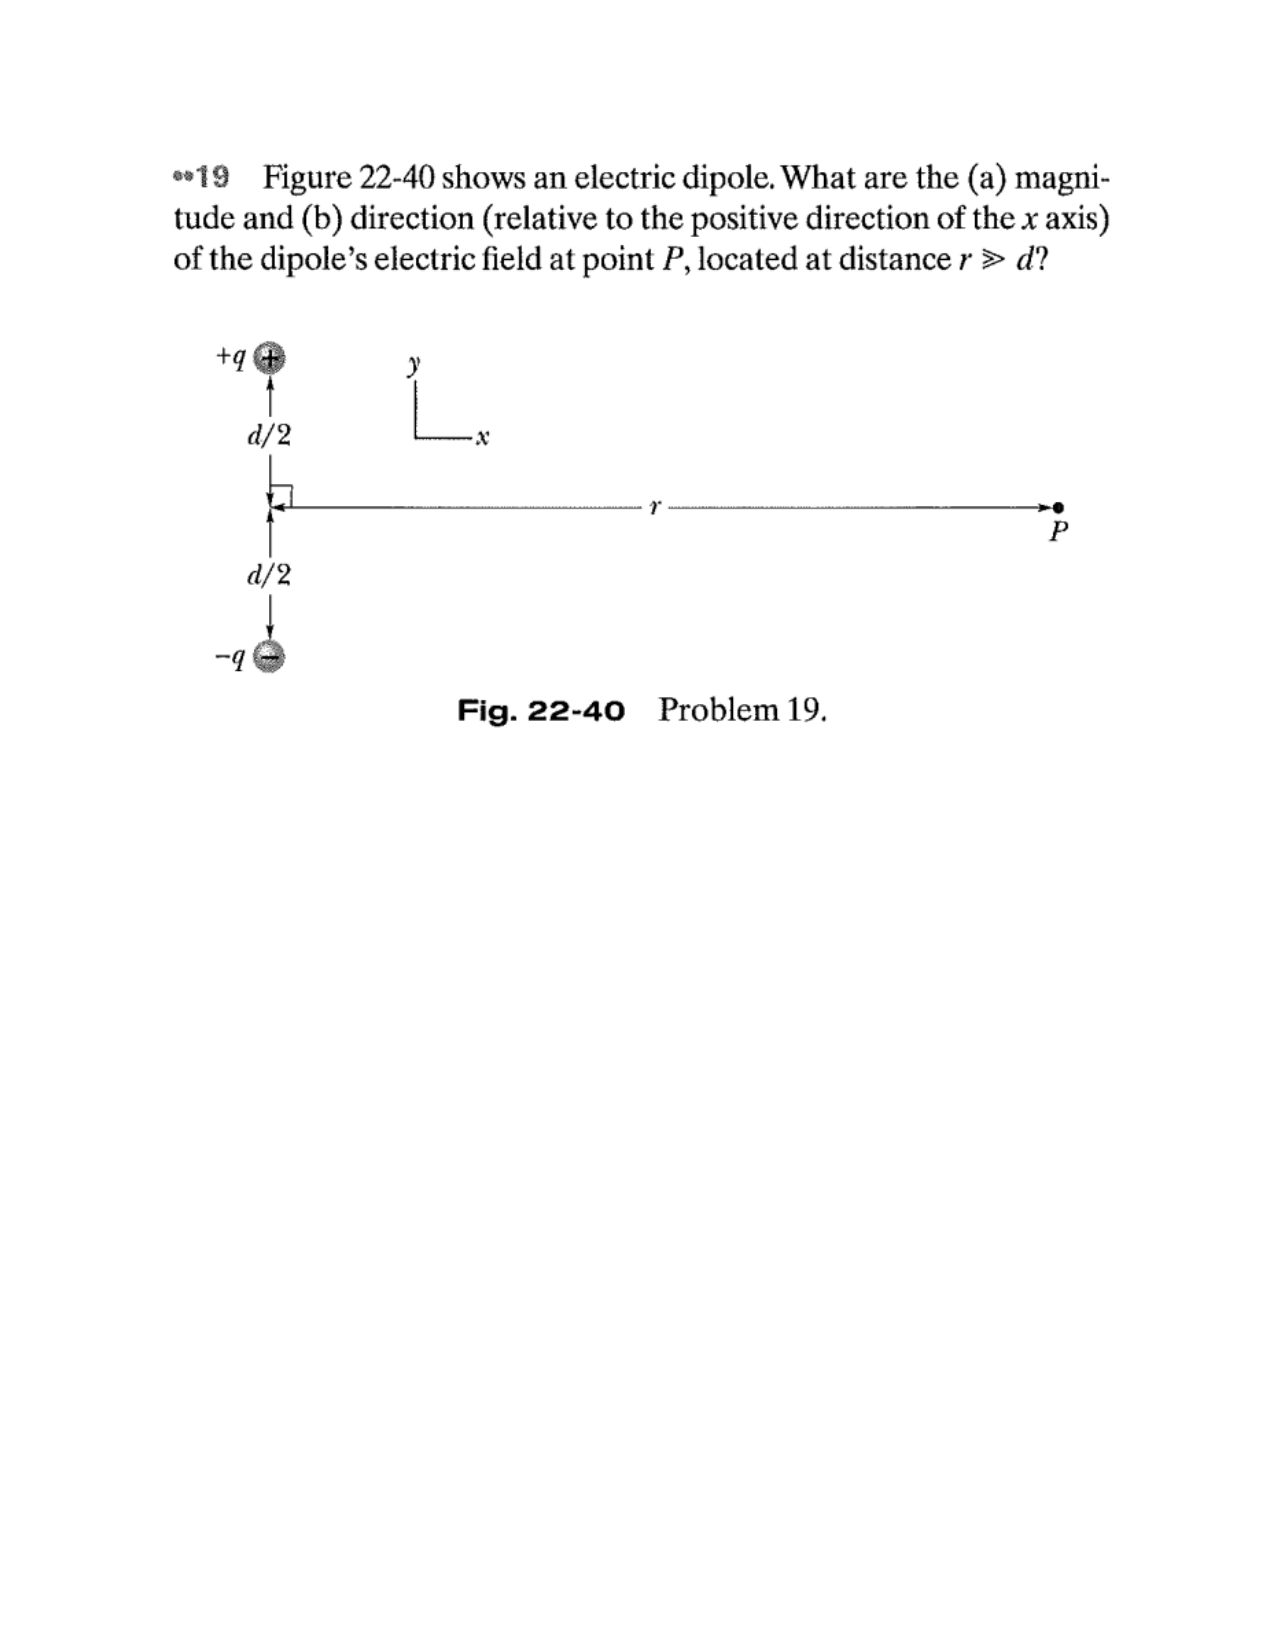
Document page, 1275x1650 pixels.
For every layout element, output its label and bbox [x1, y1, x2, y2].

picture [150, 150, 1125, 736]
